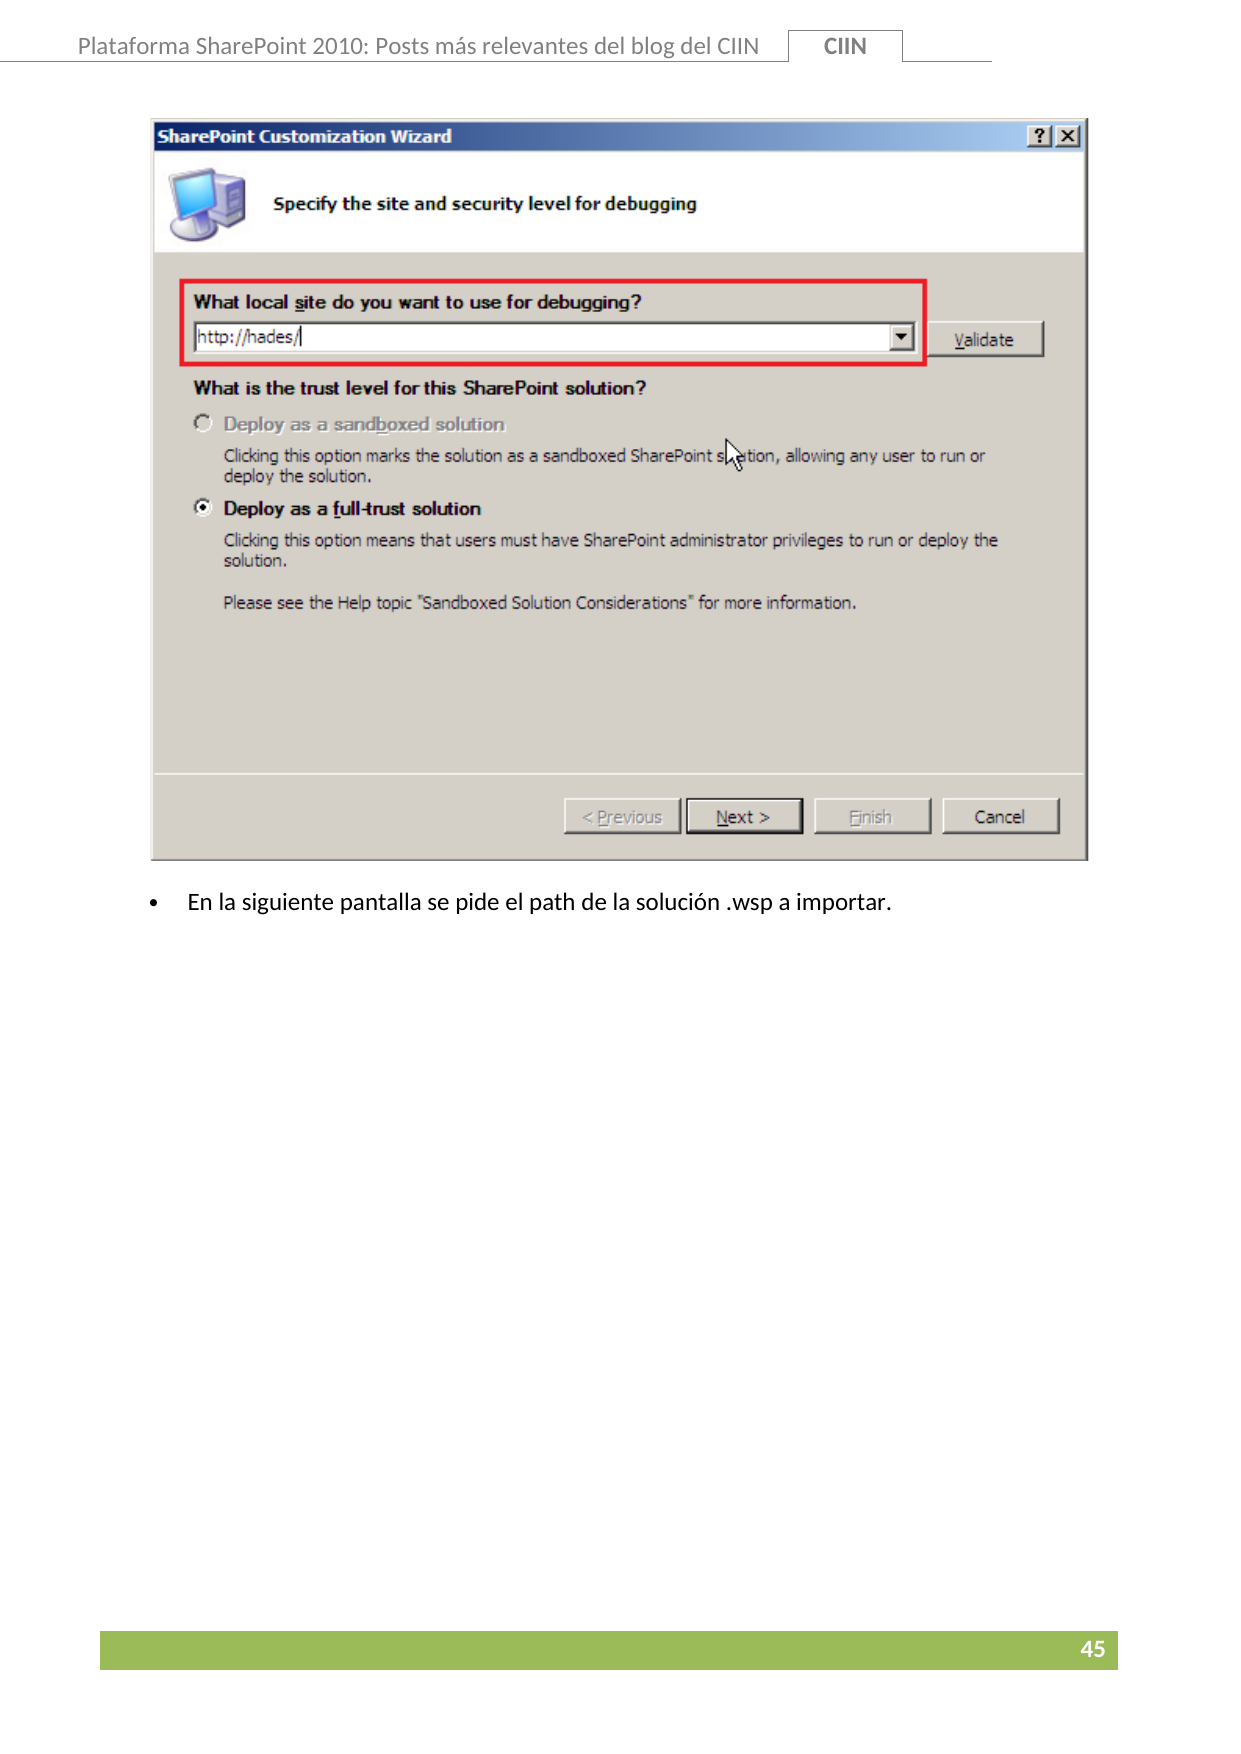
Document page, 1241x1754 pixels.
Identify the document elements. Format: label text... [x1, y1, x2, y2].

list En la siguiente pantalla se pide el path de la solución .wsp a importar. [150, 886, 1128, 916]
picture [150, 118, 1090, 861]
